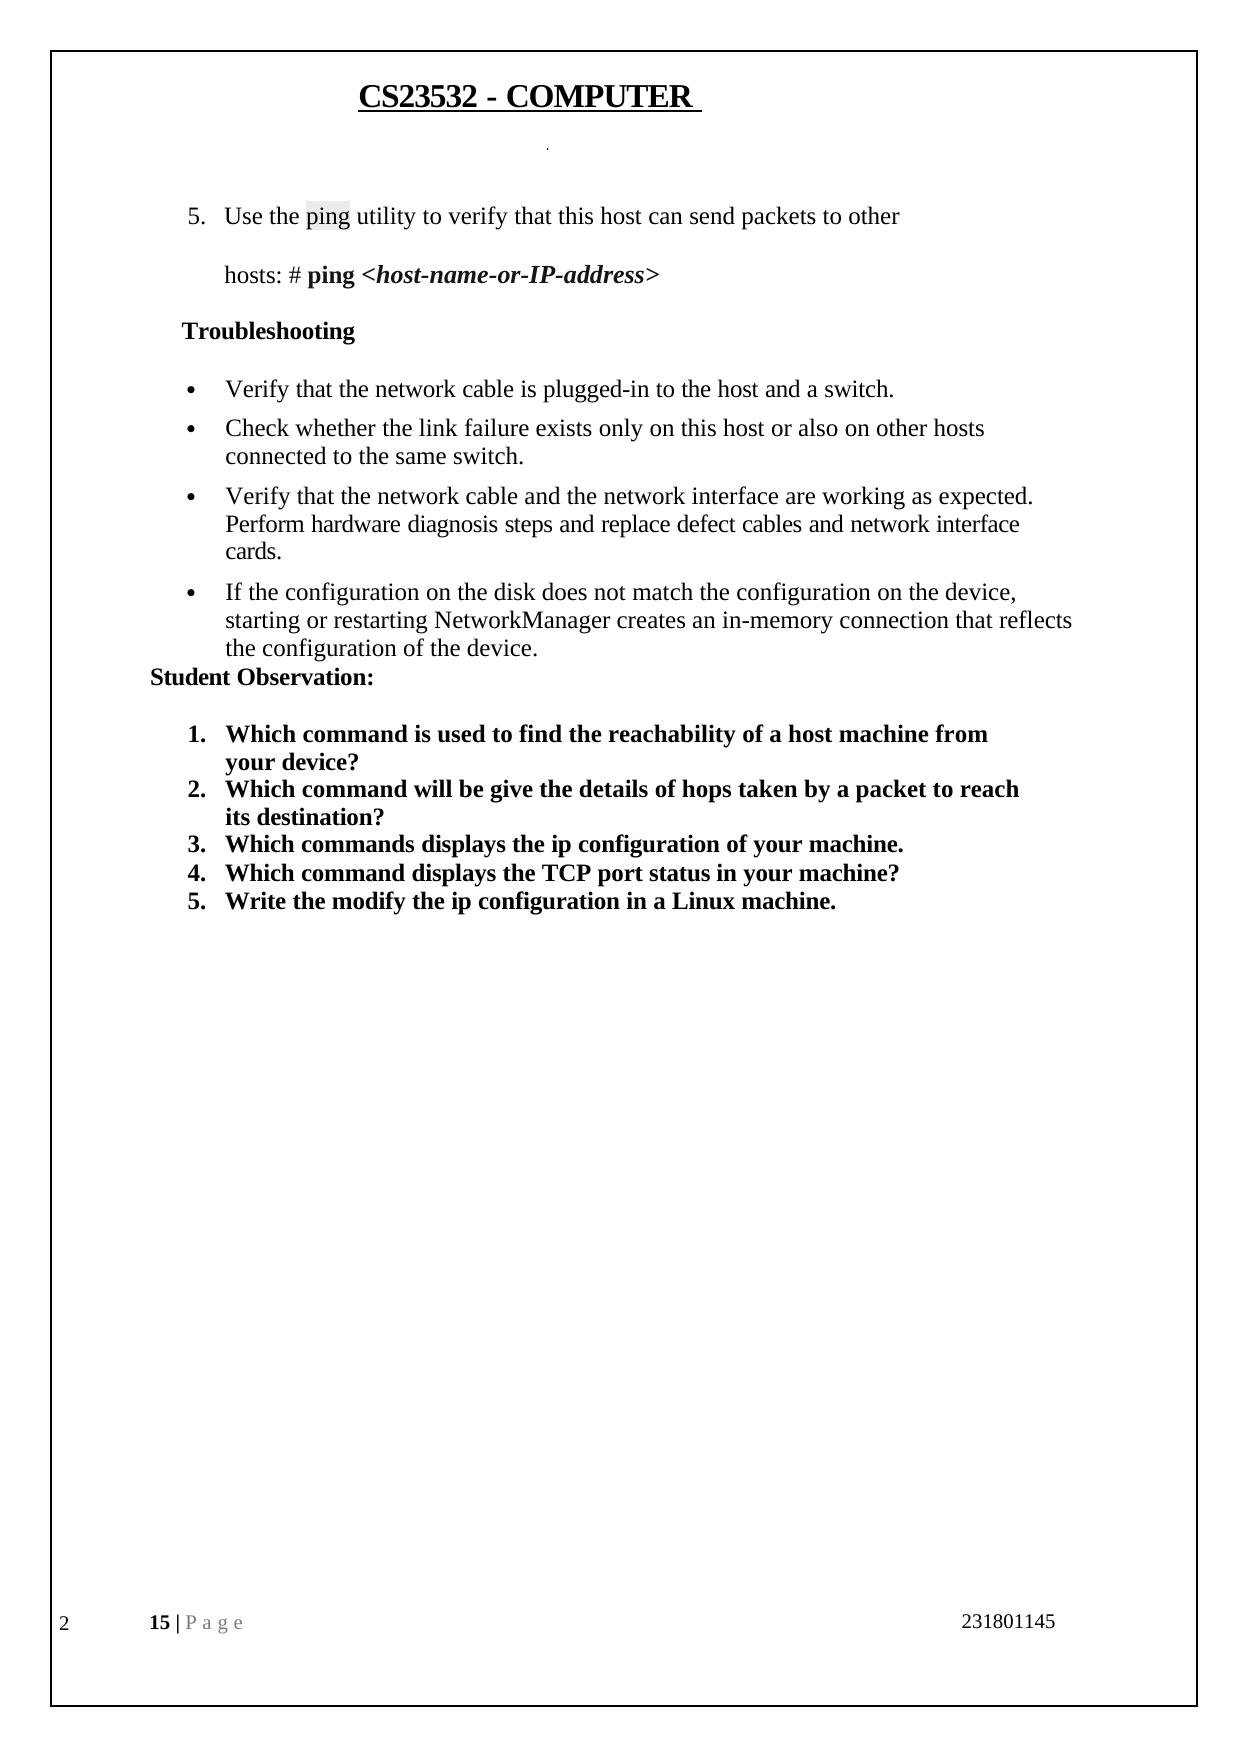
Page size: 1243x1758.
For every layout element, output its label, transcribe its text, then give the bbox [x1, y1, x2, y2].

list Verify that the network cable is plugged-in to the host and a switch. [187, 374, 1196, 402]
text Troubleshooting [181, 318, 1196, 345]
list Verify that the network cable and the network interface are working as expected. Perform hardware diagnosis steps and replace defect cables and network interface cards. [187, 482, 1067, 565]
list Which command will be give the details of hops taken by a packet to reach its destination? [187, 776, 1034, 831]
list Which command is used to find the reachability of a host machine from your device? [187, 720, 1026, 775]
text Student Observation: [150, 662, 1196, 691]
list Use the ping utility to verify that this host can send packets to other hosts: # ping <host-name-or-IP-address> [187, 201, 941, 289]
list Which commands displays the ip configuration of your machine. [187, 831, 1196, 858]
list Check whether the link failure exists only on this host or also on other hosts connected to the same switch. [187, 414, 1067, 469]
list Which command displays the TCP port status in your machine? [187, 858, 1196, 887]
list If the configuration on the disk does not match the configuration on the device, starting or restarting NetworkManager creates an in-memory connection that reflects the configuration of the device. [187, 577, 1075, 662]
list Write the modify the ip configuration in a Linux machine. [187, 887, 1196, 915]
